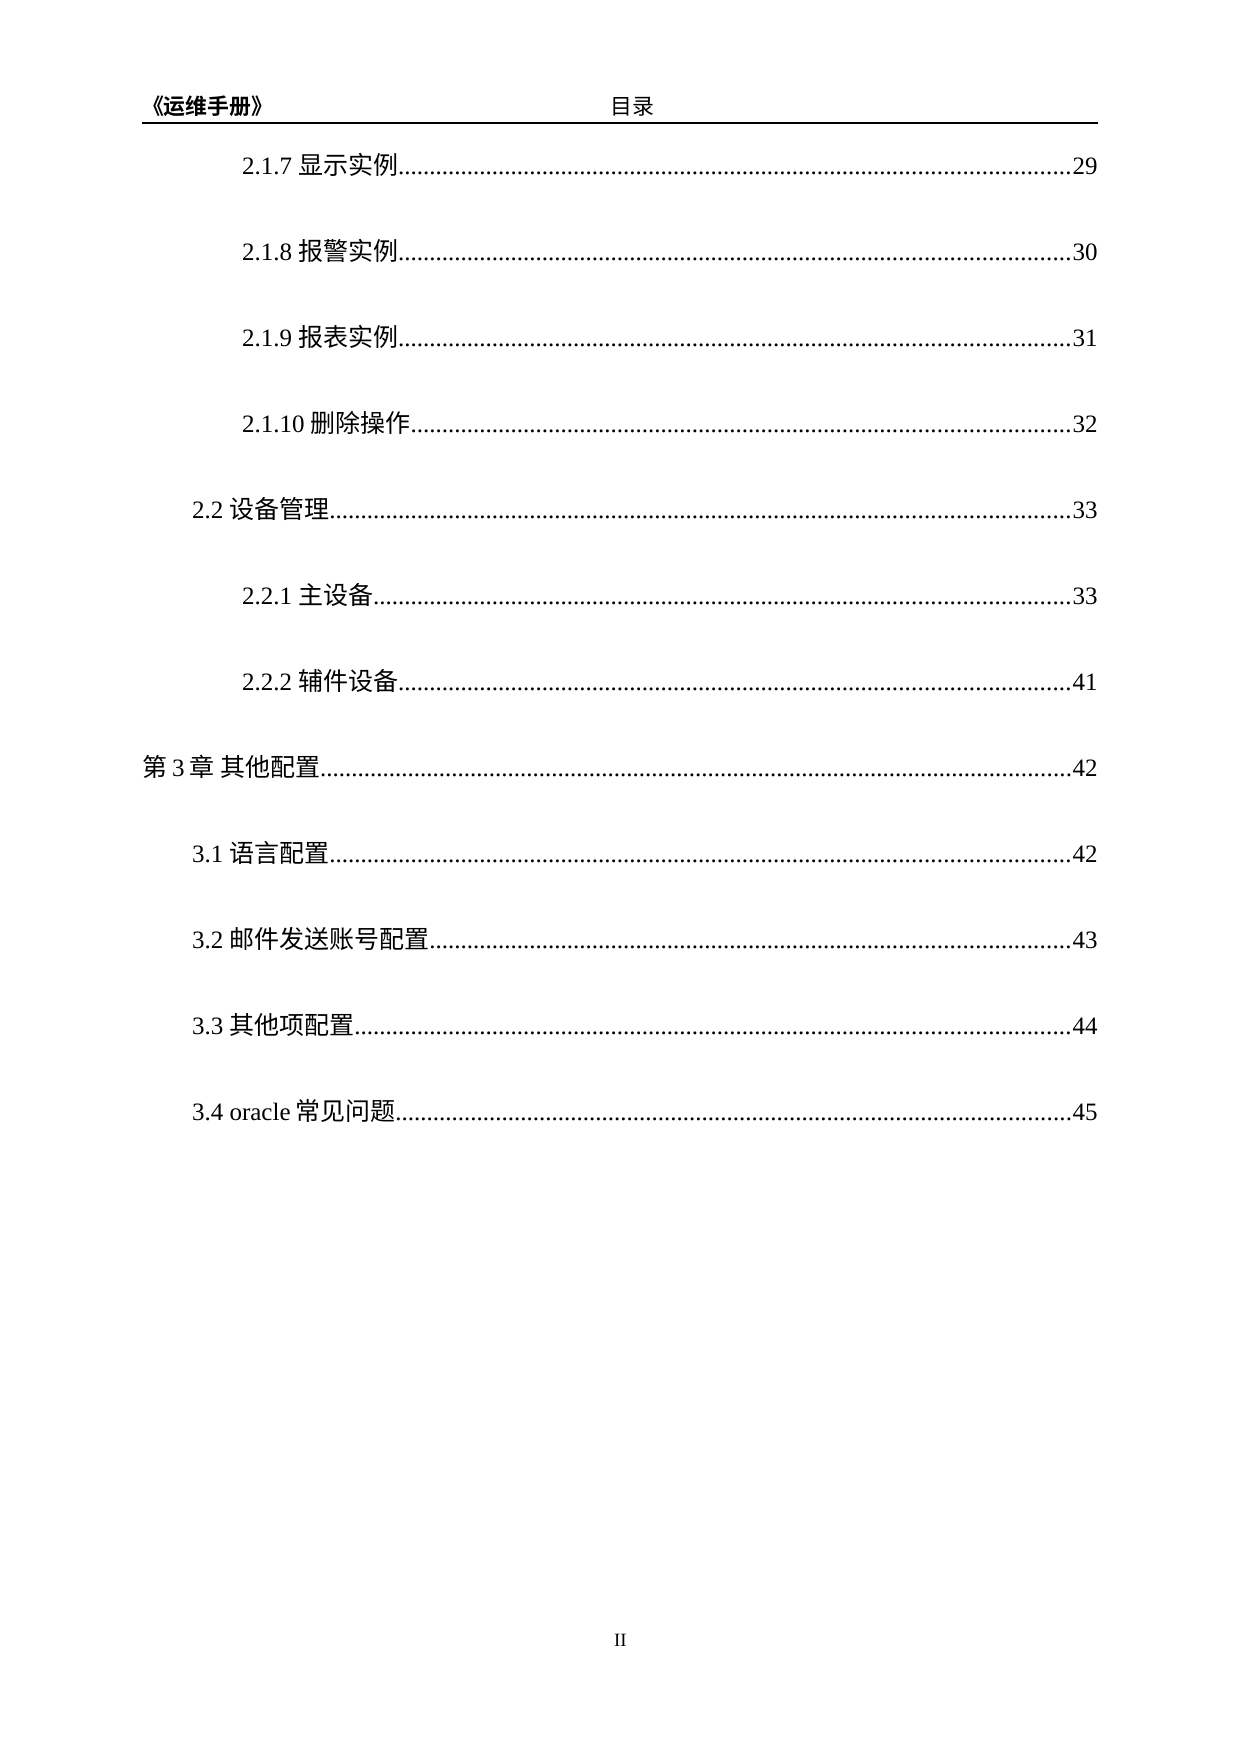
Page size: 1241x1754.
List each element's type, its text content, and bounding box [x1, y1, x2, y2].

text 3.4 oracle常见问题 45 [192, 1076, 1098, 1144]
text 2.1.8 报警实例 30 [242, 215, 1098, 283]
text 第3章 其他配置 42 [142, 732, 1098, 799]
text 3.1 语言配置 42 [192, 818, 1098, 886]
text 3.2 邮件发送账号配置 43 [192, 904, 1098, 972]
text 2.2 设备管理 33 [192, 473, 1098, 541]
text 2.1.10 删除操作 32 [242, 387, 1098, 455]
text 2.2.2 辅件设备 41 [242, 646, 1098, 713]
text 2.1.7 显示实例 29 [242, 129, 1098, 197]
text 3.3 其他项配置 44 [192, 990, 1098, 1058]
text 2.1.9 报表实例 31 [242, 301, 1098, 369]
text 2.2.1 主设备 33 [242, 559, 1098, 627]
